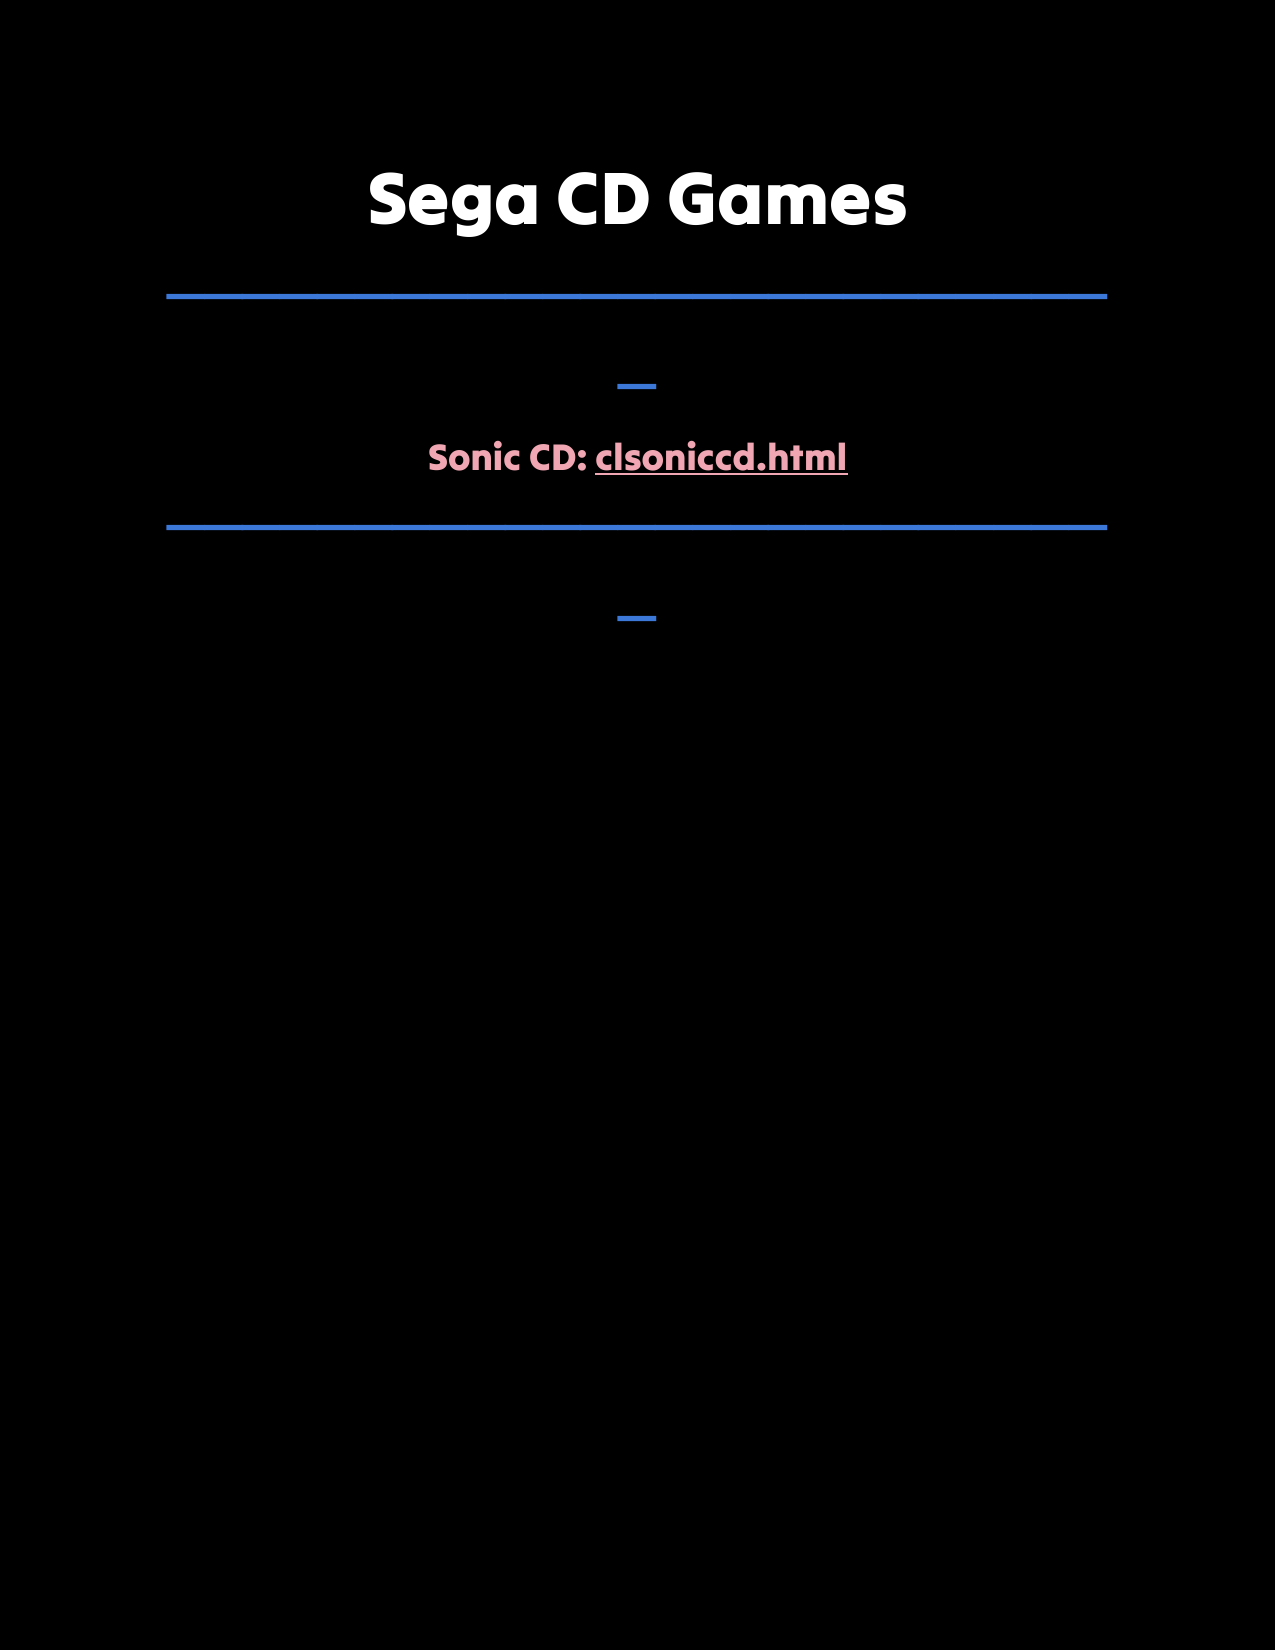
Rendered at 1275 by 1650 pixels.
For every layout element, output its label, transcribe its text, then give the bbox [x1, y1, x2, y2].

text ────────────────────────── [150, 487, 1125, 657]
text Sega CD Games ────────────────────────── Sonic CD: clsoniccd.html [150, 150, 1125, 480]
